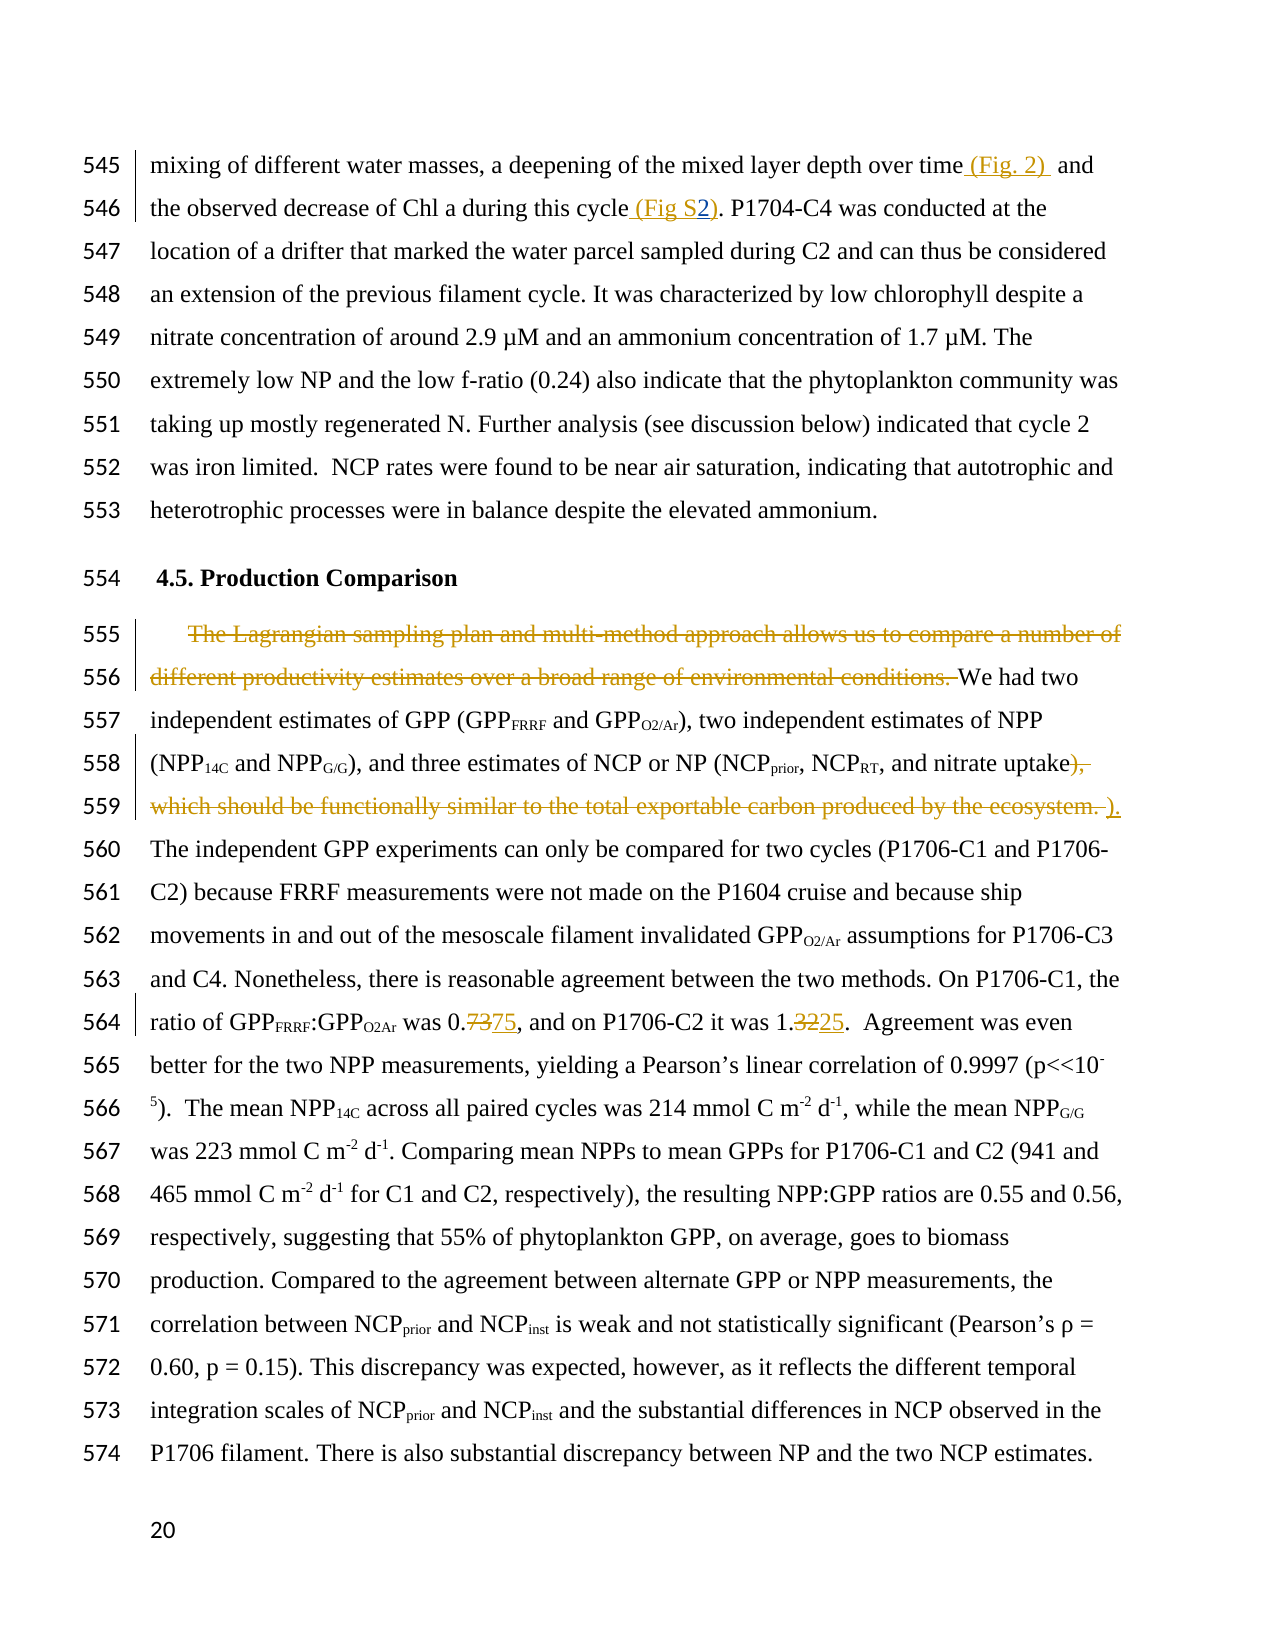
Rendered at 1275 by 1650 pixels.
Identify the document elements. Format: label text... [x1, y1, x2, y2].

text 4.5. Production Comparison [150, 563, 1125, 592]
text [150, 619, 1125, 1467]
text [150, 150, 1125, 524]
